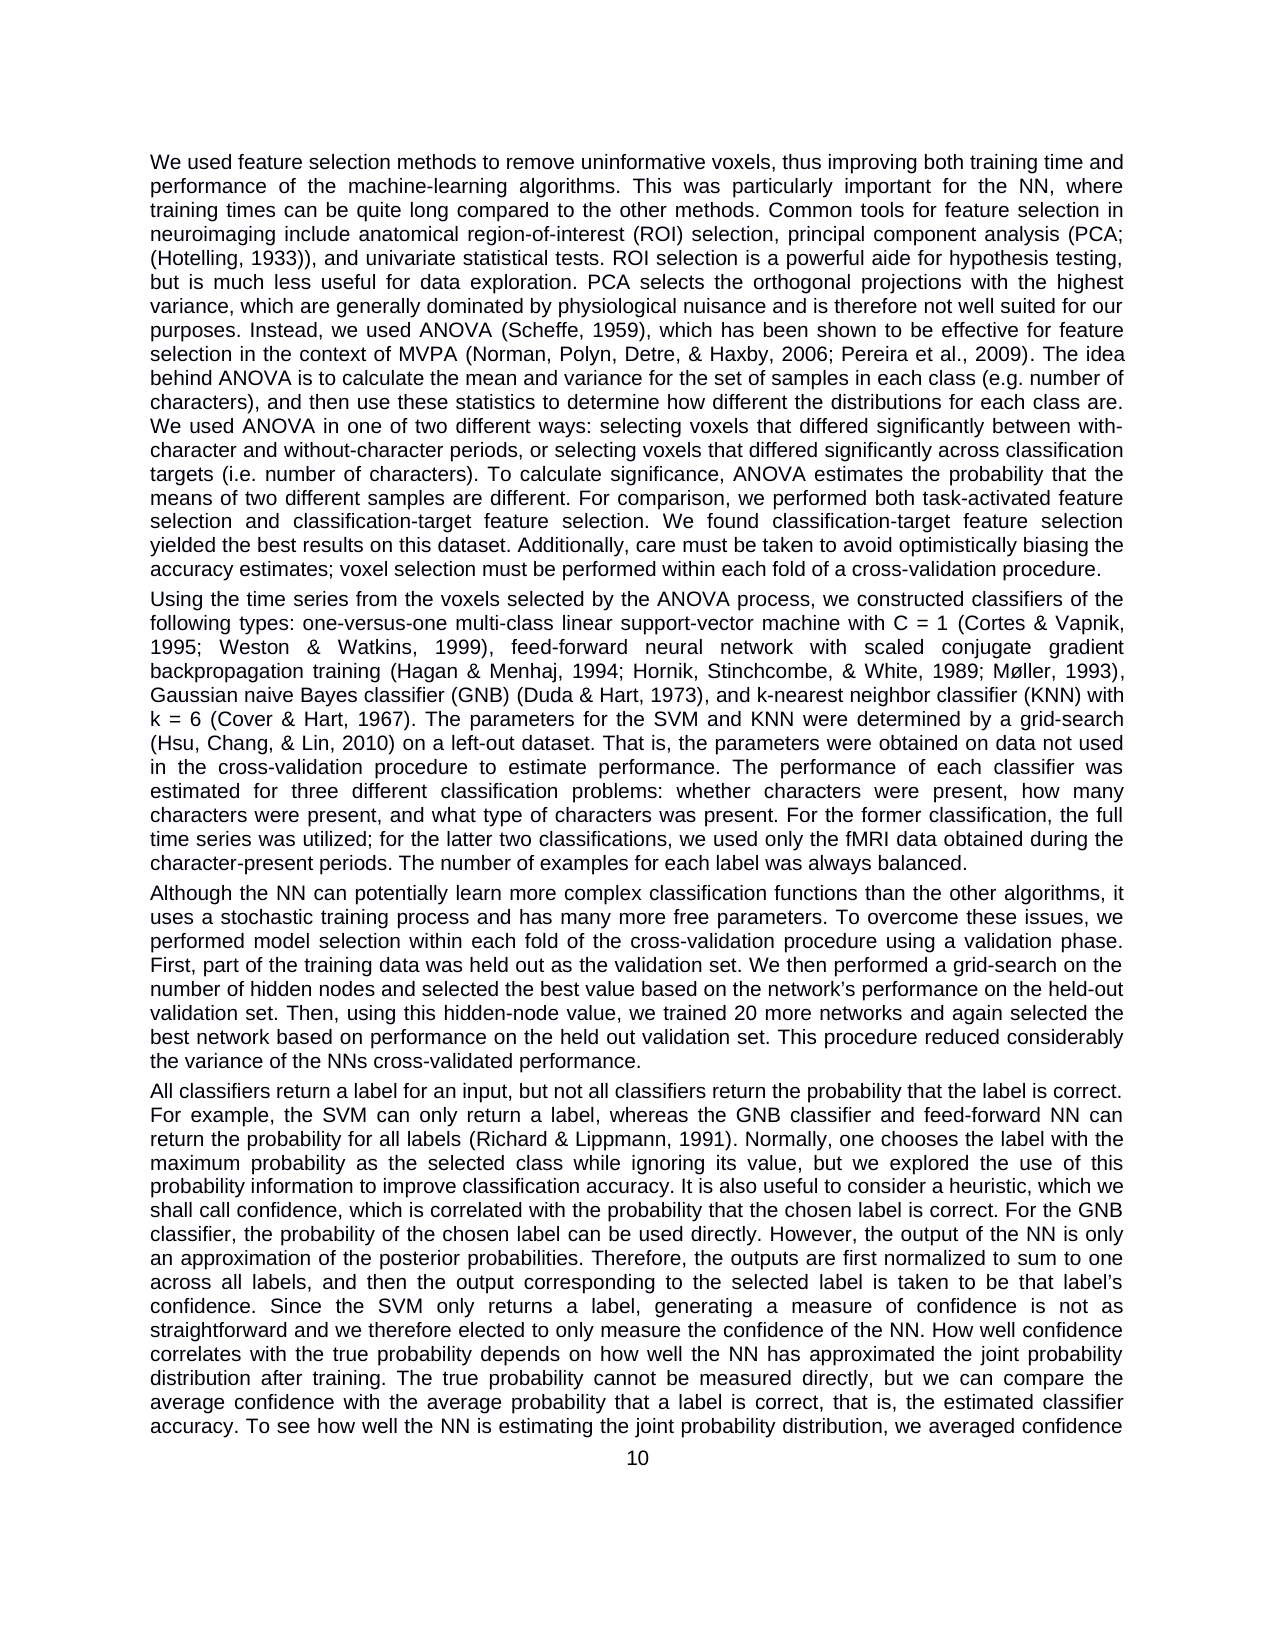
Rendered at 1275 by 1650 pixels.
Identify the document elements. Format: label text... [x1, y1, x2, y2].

text Using the time series from the voxels selected by the ANOVA process, we constructed classifiers of the following types: one-versus-one multi-class linear support-vector machine with C = 1 (Cortes & Vapnik, 1995; Weston & Watkins, 1999), feed-forward neural network with scaled conjugate gradient backpropagation training (Hagan & Menhaj, 1994; Hornik, Stinchcombe, & White, 1989; Møller, 1993), Gaussian naive Bayes classifier (GNB) (Duda & Hart, 1973), and k-nearest neighbor classifier (KNN) with k = 6 (Cover & Hart, 1967). The parameters for the SVM and KNN were determined by a grid-search (Hsu, Chang, & Lin, 2010) on a left-out dataset. That is, the parameters were obtained on data not used in the cross-validation procedure to estimate performance. The performance of each classifier was estimated for three different classification problems: whether characters were present, how many characters were present, and what type of characters was present. For the former classification, the full time series was utilized; for the latter two classifications, we used only the fMRI data obtained during the character-present periods. The number of examples for each label was always balanced. [150, 587, 1125, 875]
text Although the NN can potentially learn more complex classification functions than the other algorithms, it uses a stochastic training process and has many more free parameters. To overcome these issues, we performed model selection within each fold of the cross-validation procedure using a validation phase. First, part of the training data was held out as the validation set. We then performed a grid-search on the number of hidden nodes and selected the best value based on the network’s performance on the held-out validation set. Then, using this hidden-node value, we trained 20 more networks and again selected the best network based on performance on the held out validation set. This procedure reduced considerably the variance of the NNs cross-validated performance. [150, 881, 1125, 1072]
text We used feature selection methods to remove uninformative voxels, thus improving both training time and performance of the machine-learning algorithms. This was particularly important for the NN, where training times can be quite long compared to the other methods. Common tools for feature selection in neuroimaging include anatomical region-of-interest (ROI) selection, principal component analysis (PCA; (Hotelling, 1933)), and univariate statistical tests. ROI selection is a powerful aide for hypothesis testing, but is much less useful for data exploration. PCA selects the orthogonal projections with the highest variance, which are generally dominated by physiological nuisance and is therefore not well suited for our purposes. Instead, we used ANOVA (Scheffe, 1959), which has been shown to be effective for feature selection in the context of MVPA (Norman, Polyn, Detre, & Haxby, 2006; Pereira et al., 2009). The idea behind ANOVA is to calculate the mean and variance for the set of samples in each class (e.g. number of characters), and then use these statistics to determine how different the distributions for each class are. We used ANOVA in one of two different ways: selecting voxels that differed significantly between with-character and without-character periods, or selecting voxels that differed significantly across classification targets (i.e. number of characters). To calculate significance, ANOVA estimates the probability that the means of two different samples are different. For comparison, we performed both task-activated feature selection and classification-target feature selection. We found classification-target feature selection yielded the best results on this dataset. Additionally, care must be taken to avoid optimistically biasing the accuracy estimates; voxel selection must be performed within each fold of a cross-validation procedure. [150, 150, 1125, 581]
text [150, 1078, 1125, 1438]
